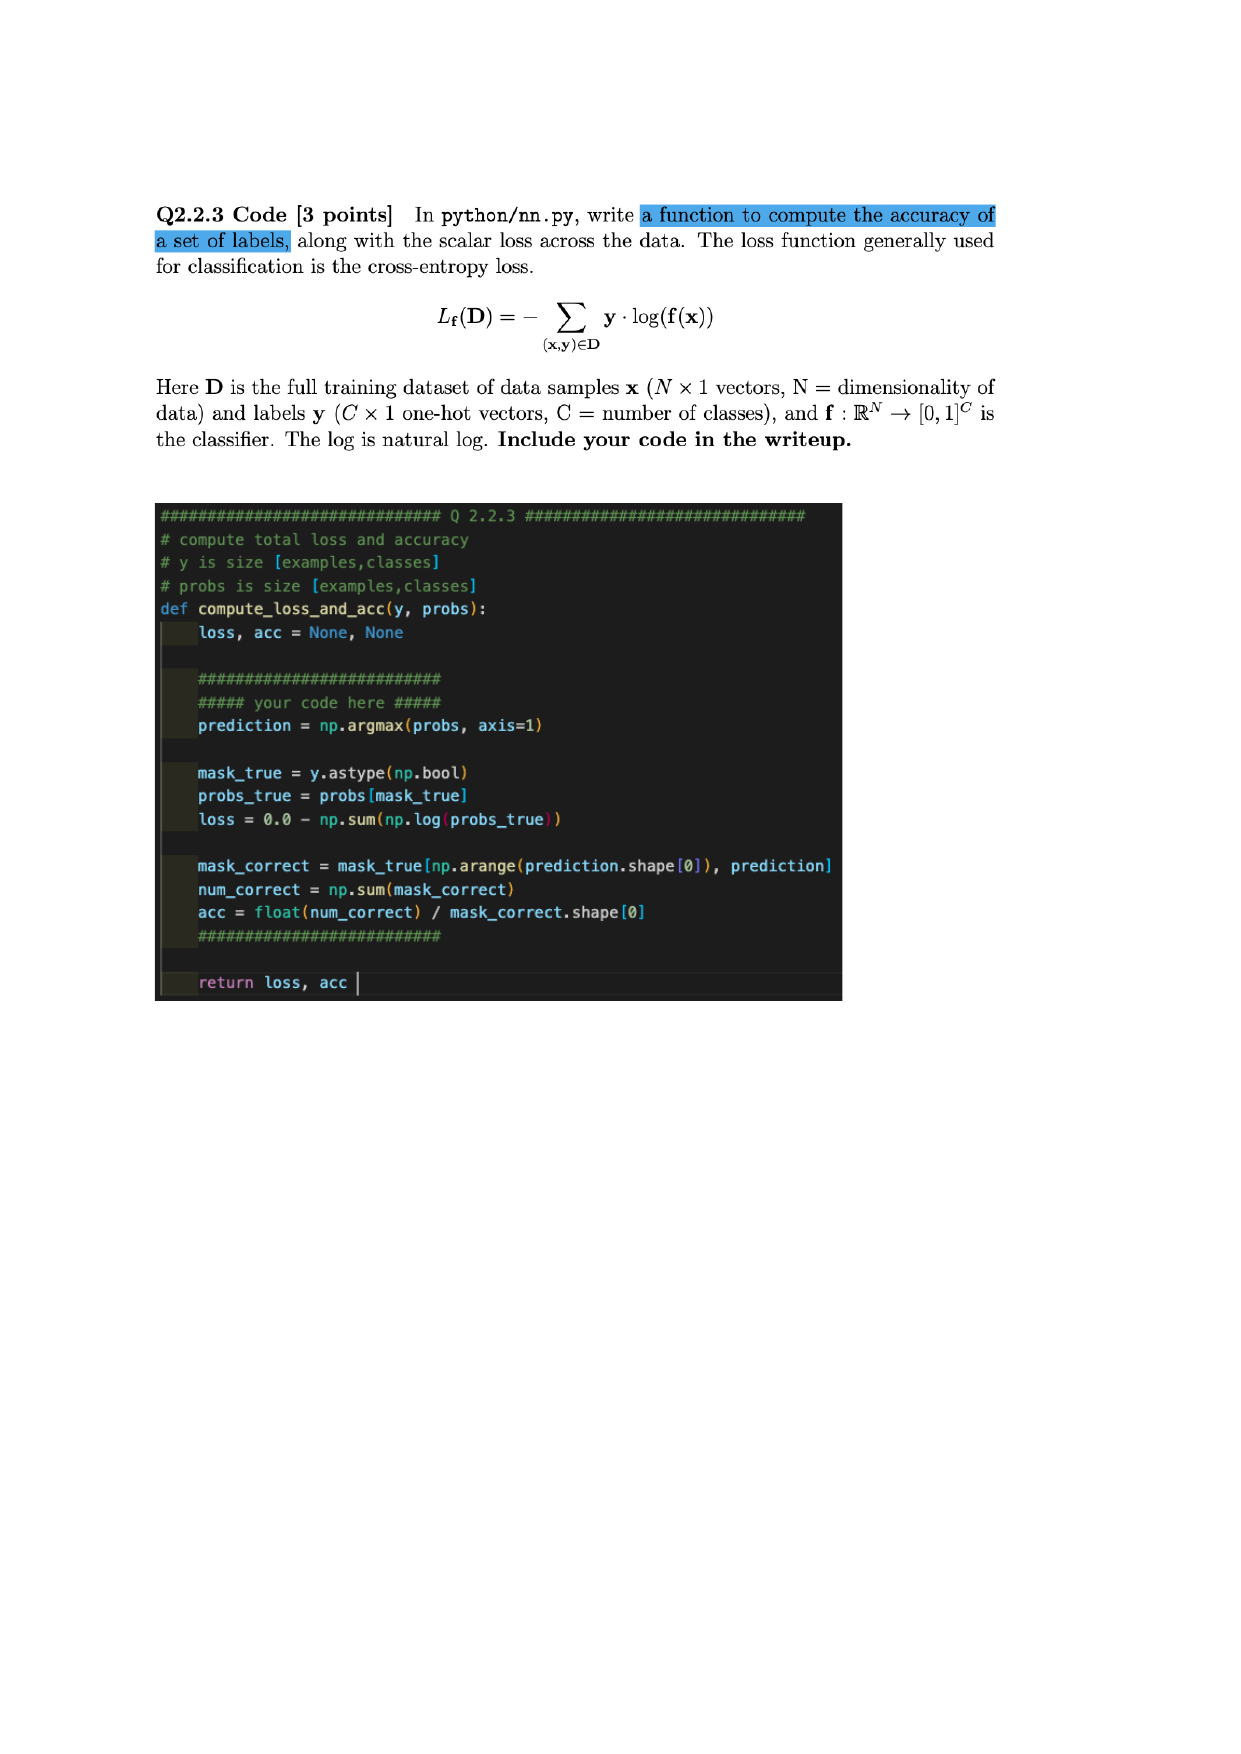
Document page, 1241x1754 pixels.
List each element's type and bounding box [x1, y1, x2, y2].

picture [154, 503, 843, 1001]
picture [150, 198, 1003, 460]
